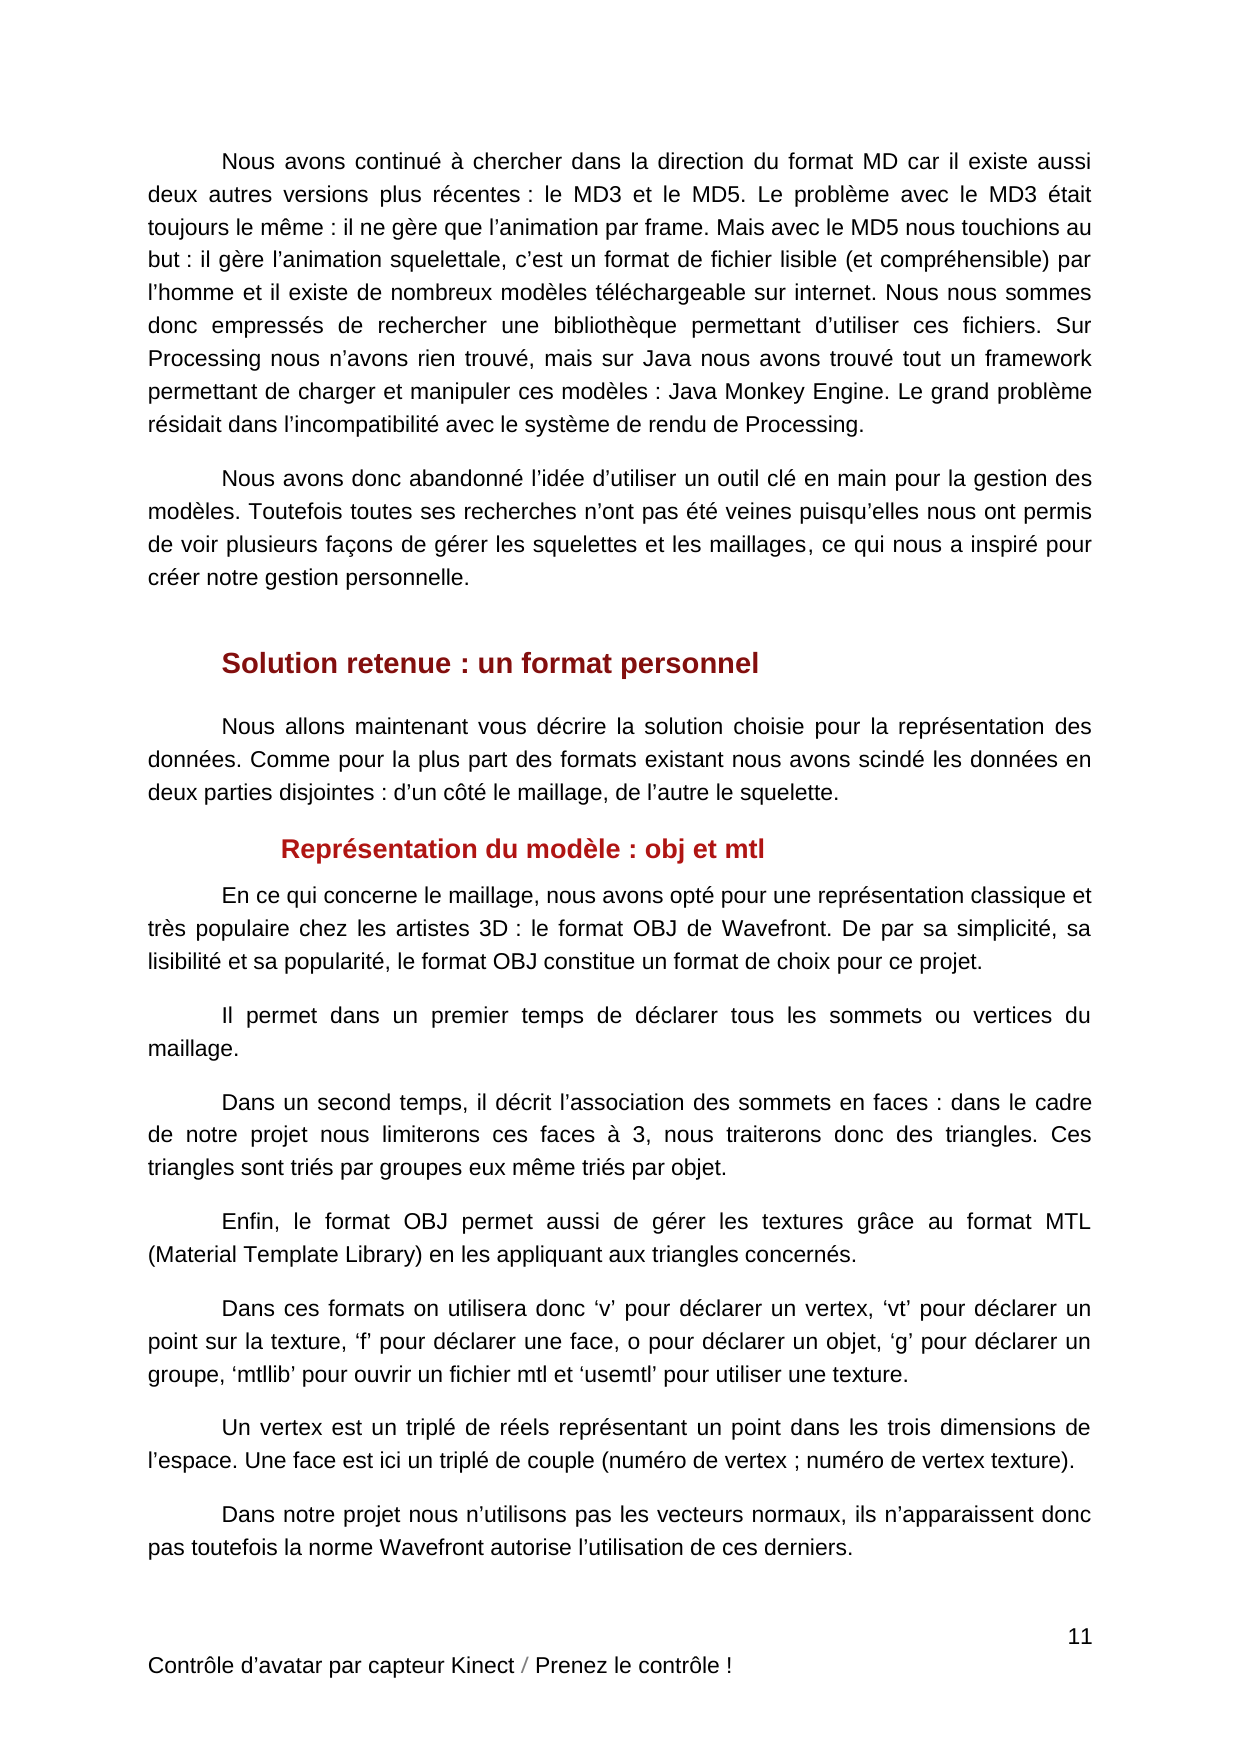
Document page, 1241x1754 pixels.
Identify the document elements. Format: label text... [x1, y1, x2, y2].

text Dans ces formats on utilisera donc ‘v’ pour déclarer un vertex, ‘vt’ pour déclarer un point sur la texture, ‘f’ pour déclarer une face, o pour déclarer un objet, ‘g’ pour déclarer un groupe, ‘mtllib’ pour ouvrir un fichier mtl et ‘usemtl’ pour utiliser une texture. [148, 1295, 1093, 1387]
text Nous avons continué à chercher dans la direction du format MD car il existe aussi deux autres versions plus récentes : le MD3 et le MD5. Le problème avec le MD3 était toujours le même : il ne gère que l’animation par frame. Mais avec le MD5 nous touchions au but : il gère l’animation squelettale, c’est un format de fichier lisible (et compréhensible) par l’homme et il existe de nombreux modèles téléchargeable sur internet. Nous nous sommes donc empressés de rechercher une bibliothèque permettant d’utiliser ces fichiers. Sur Processing nous n’avons rien trouvé, mais sur Java nous avons trouvé tout un framework permettant de charger et manipuler ces modèles : Java Monkey Engine. Le grand problème résidait dans l’incompatibilité avec le système de rendu de Processing. [148, 148, 1093, 437]
text Enfin, le format OBJ permet aussi de gérer les textures grâce au format MTL (Material Template Library) en les appliquant aux triangles concernés. [148, 1208, 1093, 1267]
text Dans notre projet nous n’utilisons pas les vecteurs normaux, ils n’apparaissent donc pas toutefois la norme Wavefront autorise l’utilisation de ces derniers. [148, 1501, 1093, 1560]
text Nous avons donc abandonné l’idée d’utiliser un outil clé en main pour la gestion des modèles. Toutefois toutes ses recherches n’ont pas été veines puisqu’elles nous ont permis de voir plusieurs façons de gérer les squelettes et les maillages, ce qui nous a inspiré pour créer notre gestion personnelle. [148, 465, 1093, 590]
text Il permet dans un premier temps de déclarer tous les sommets ou vertices du maillage. [148, 1002, 1093, 1061]
text Nous allons maintenant vous décrire la solution choisie pour la représentation des données. Comme pour la plus part des formats existant nous avons scindé les données en deux parties disjointes : d’un côté le maillage, de l’autre le squelette. [148, 713, 1093, 805]
subtitle Solution retenue : un format personnel [148, 646, 1093, 680]
text En ce qui concerne le maillage, nous avons opté pour une représentation classique et très populaire chez les artistes 3D : le format OBJ de Wavefront. De par sa simplicité, sa lisibilité et sa popularité, le format OBJ constitue un format de choix pour ce projet. [148, 882, 1093, 974]
subtitle Représentation du modèle : obj et mtl [148, 833, 1093, 864]
text Dans un second temps, il décrit l’association des sommets en faces : dans le cadre de notre projet nous limiterons ces faces à 3, nous traiterons donc des triangles. Ces triangles sont triés par groupes eux même triés par objet. [148, 1088, 1093, 1181]
text Un vertex est un triplé de réels représentant un point dans les trois dimensions de l’espace. Une face est ici un triplé de couple (numéro de vertex ; numéro de vertex texture). [148, 1414, 1093, 1474]
